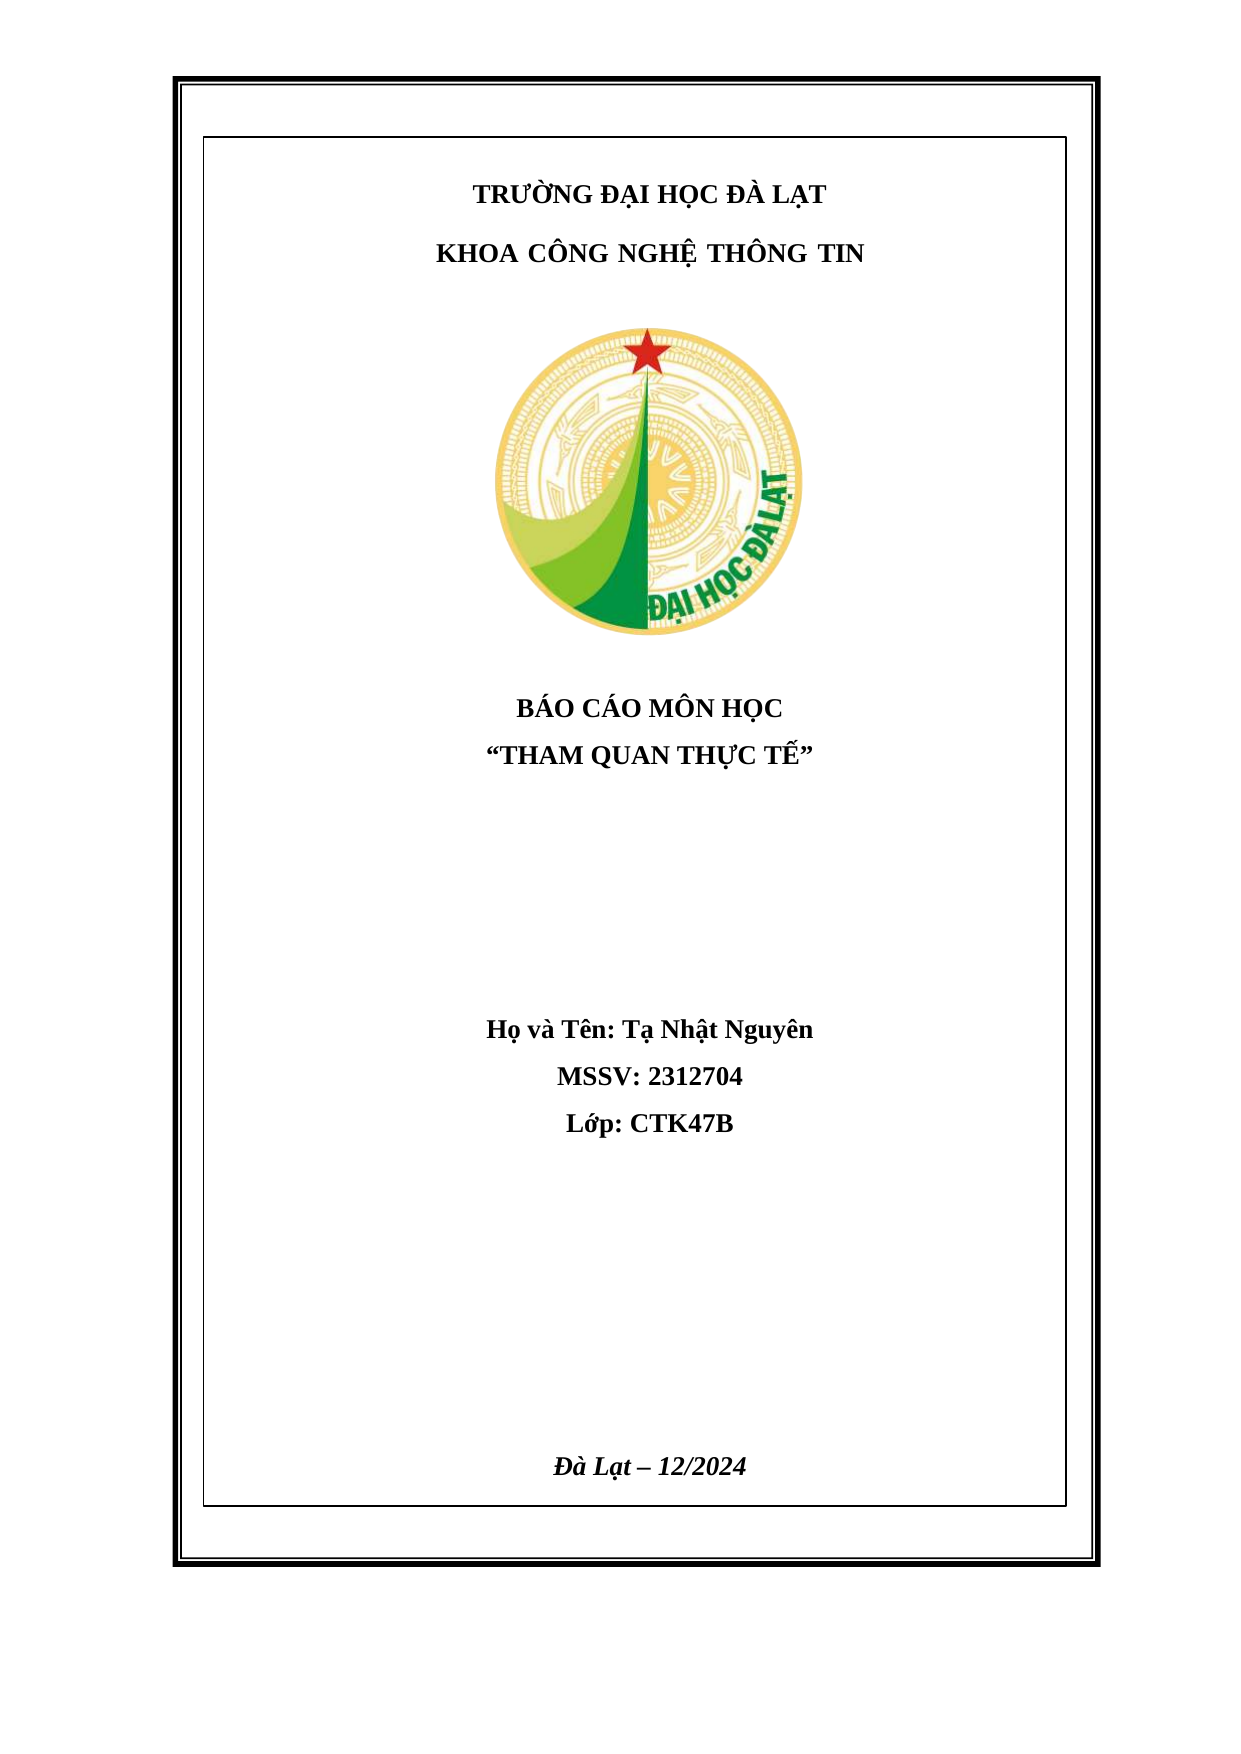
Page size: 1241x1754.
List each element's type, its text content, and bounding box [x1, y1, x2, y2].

text Đà Lạt – 12/2024 [169, 1450, 1130, 1481]
text “THAM QUAN THỰC TẾ” [169, 739, 1130, 770]
text MSSV: 2312704 [169, 1060, 1130, 1091]
text BÁO CÁO MÔN HỌC [169, 692, 1130, 723]
text Họ và Tên: Tạ Nhật Nguyên [169, 1013, 1130, 1044]
text Lớp: CTK47B [169, 1107, 1130, 1138]
text KHOA CÔNG NGHỆ THÔNG TIN [169, 237, 1132, 269]
picture [489, 322, 808, 641]
text TRƯỜNG ĐẠI HỌC ĐÀ LẠT [169, 178, 1130, 209]
